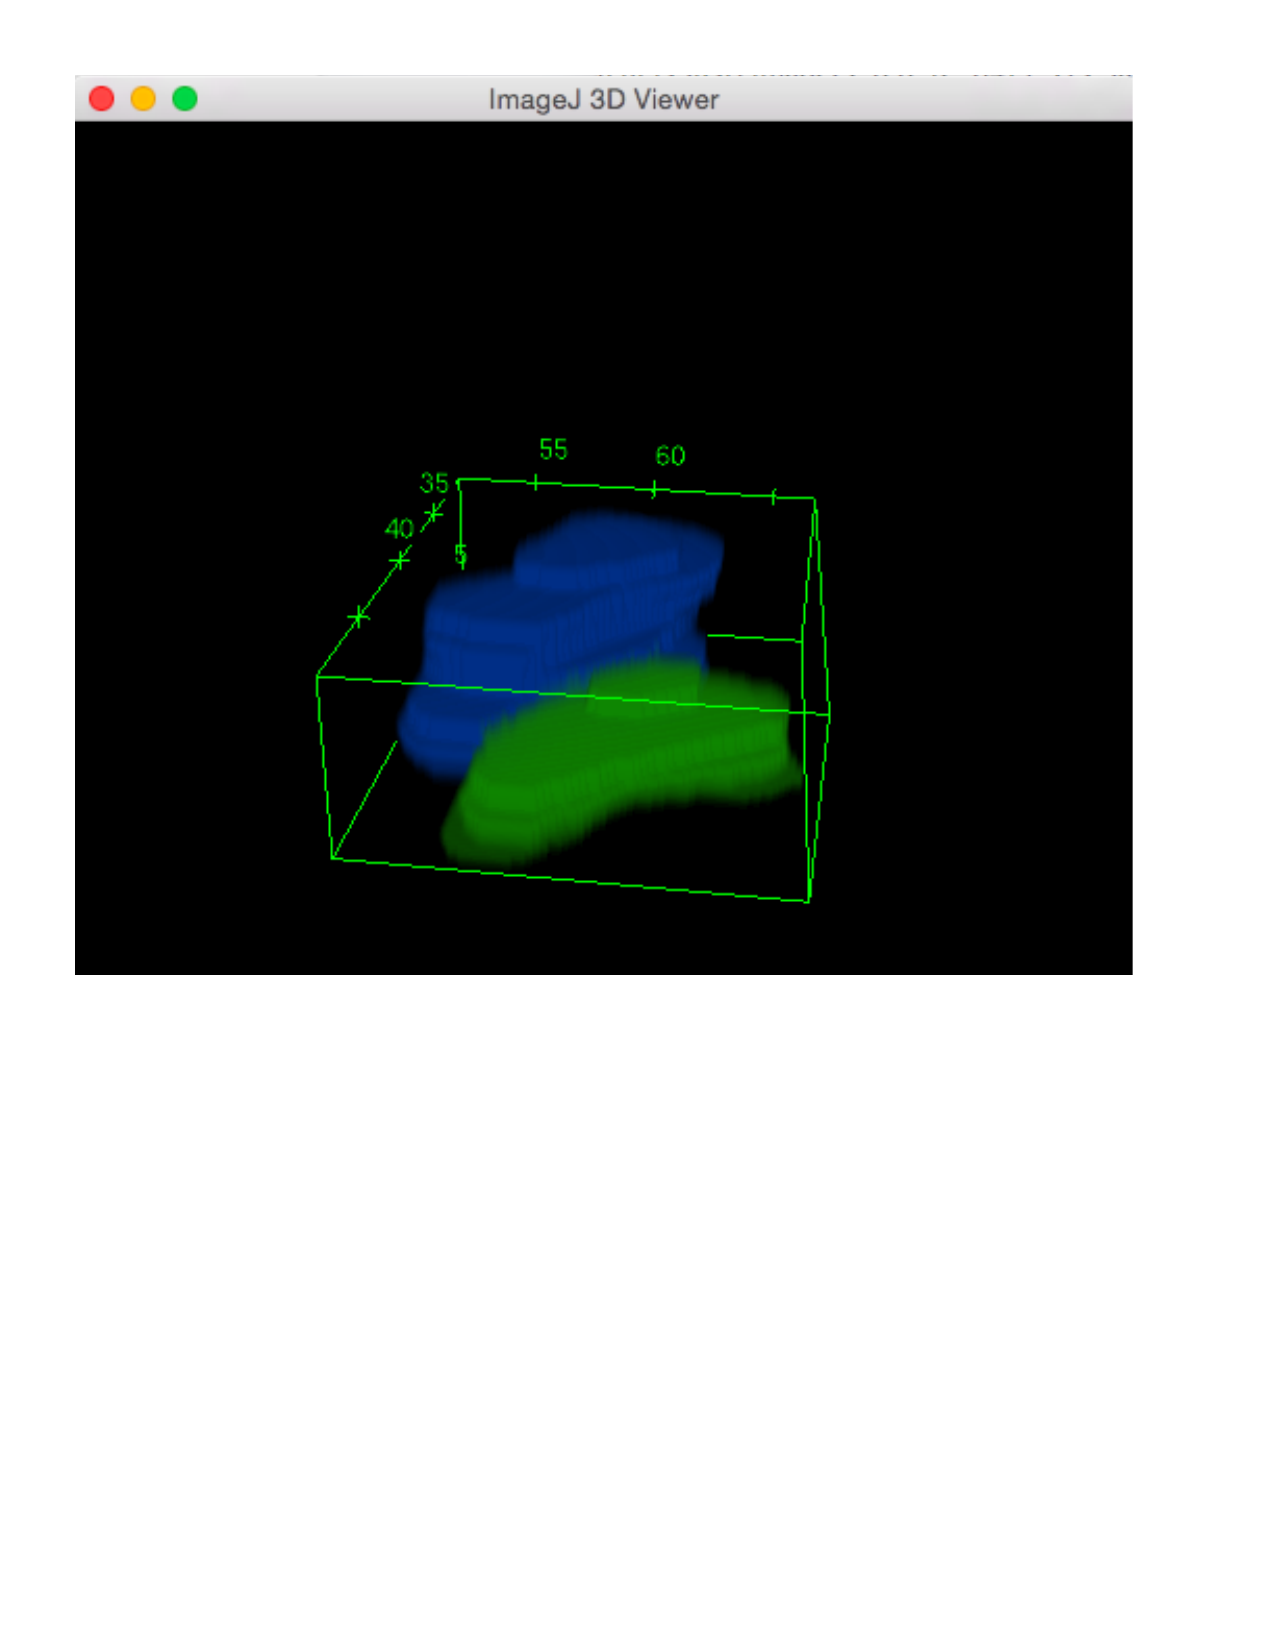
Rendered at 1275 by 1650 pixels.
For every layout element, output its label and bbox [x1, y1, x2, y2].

picture [75, 75, 1133, 975]
